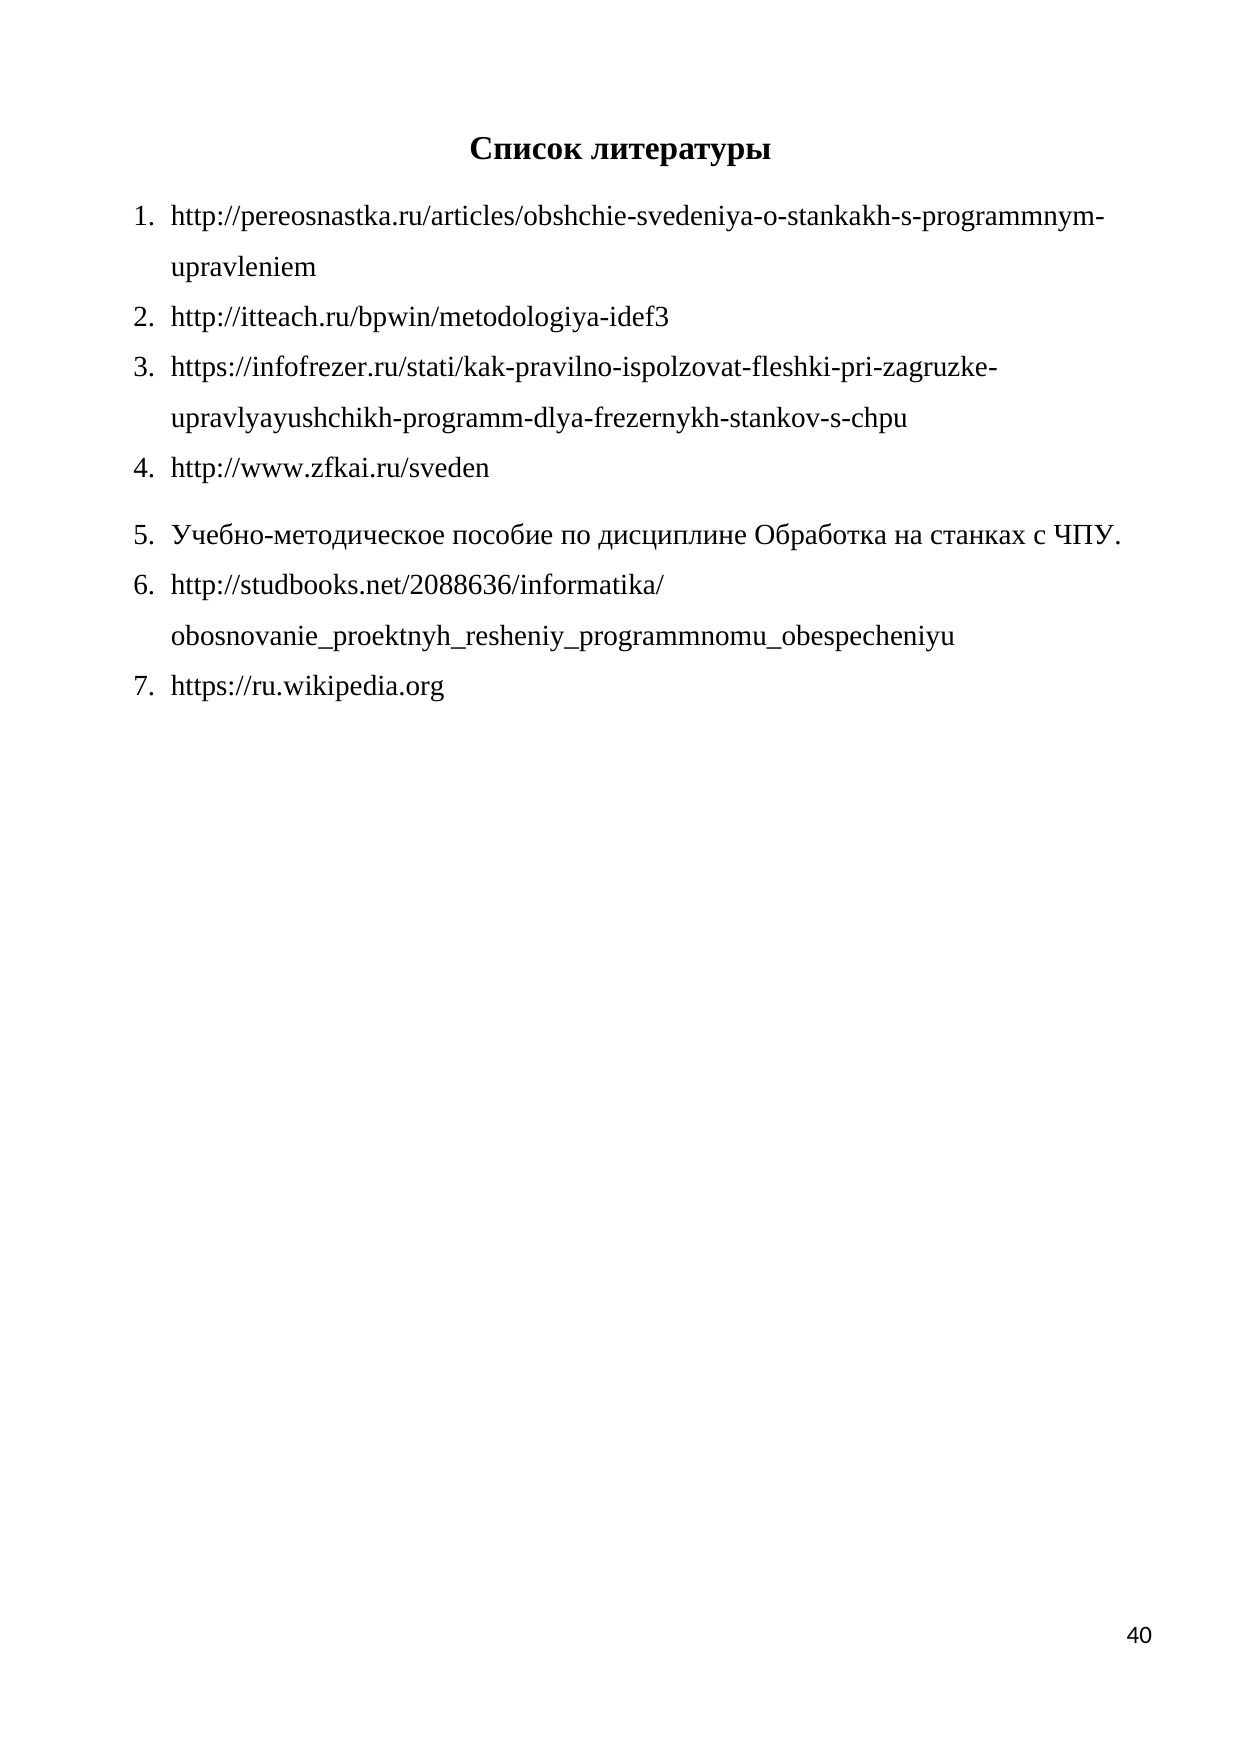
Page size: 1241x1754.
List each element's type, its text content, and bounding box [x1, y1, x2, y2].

list Учебно-методическое пособие по дисциплине Обработка на станках с ЧПУ. [133, 517, 1152, 551]
list http://itteach.ru/bpwin/metodologiya-idef3 [133, 299, 1152, 333]
list https://infofrezer.ru/stati/kak-pravilno-ispolzovat-fleshki-pri-zagruzke-upravlyayushchikh-programm-dlya-frezernykh-stankov-s-chpu [133, 349, 1152, 433]
list https://ru.wikipedia.org [133, 668, 1152, 701]
list http://studbooks.net/2088636/informatika/obosnovanie_proektnyh_resheniy_programmnomu_obespecheniyu [133, 567, 1152, 651]
list http://pereosnastka.ru/articles/obshchie-svedeniya-o-stankakh-s-programmnym-upravleniem [133, 198, 1152, 282]
title Список литературы [89, 128, 1152, 167]
list http://www.zfkai.ru/sveden [133, 450, 1152, 483]
